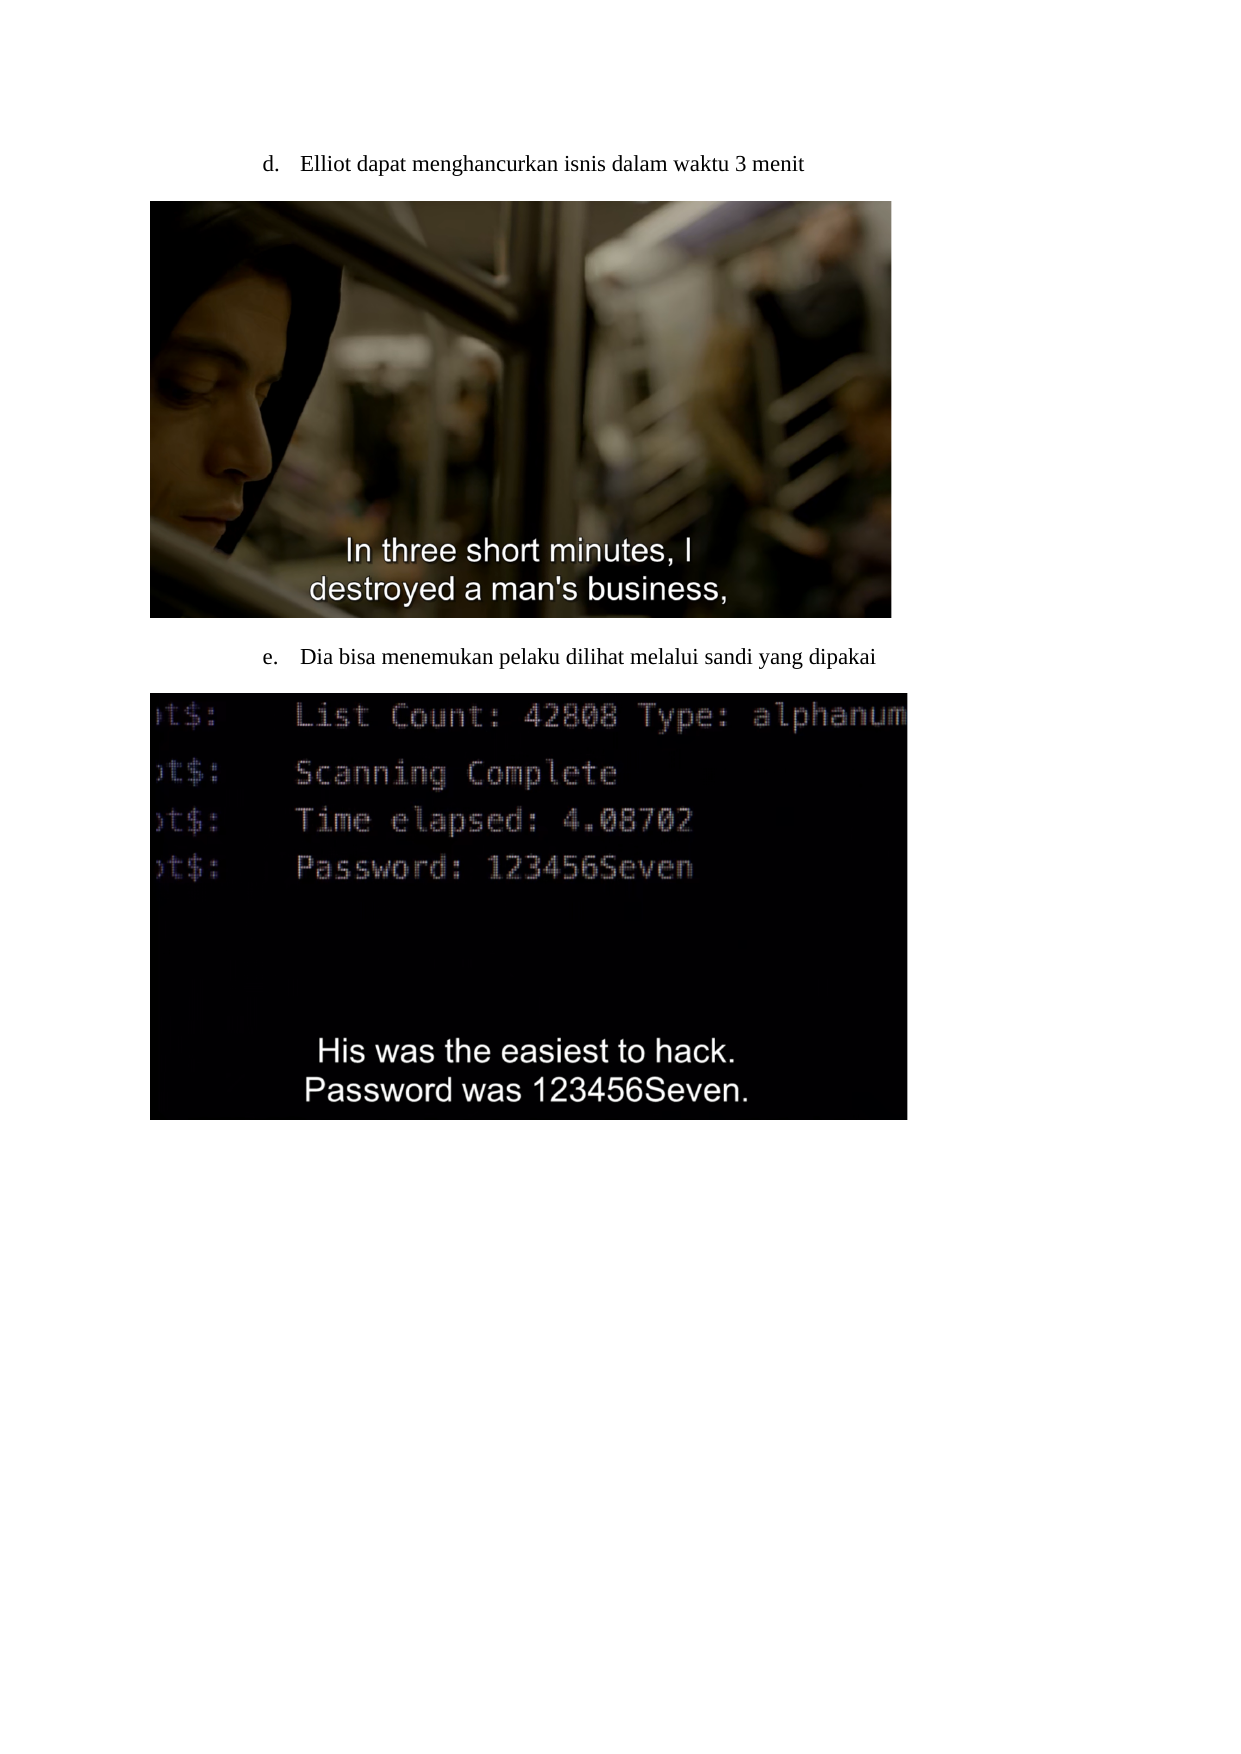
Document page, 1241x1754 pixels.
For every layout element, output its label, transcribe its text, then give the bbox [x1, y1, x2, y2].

list Dia bisa menemukan pelaku dilihat melalui sandi yang dipakai [262, 643, 1090, 669]
list Elliot dapat menghancurkan isnis dalam waktu 3 menit [262, 150, 1090, 176]
picture [150, 201, 892, 618]
picture [150, 693, 908, 1120]
